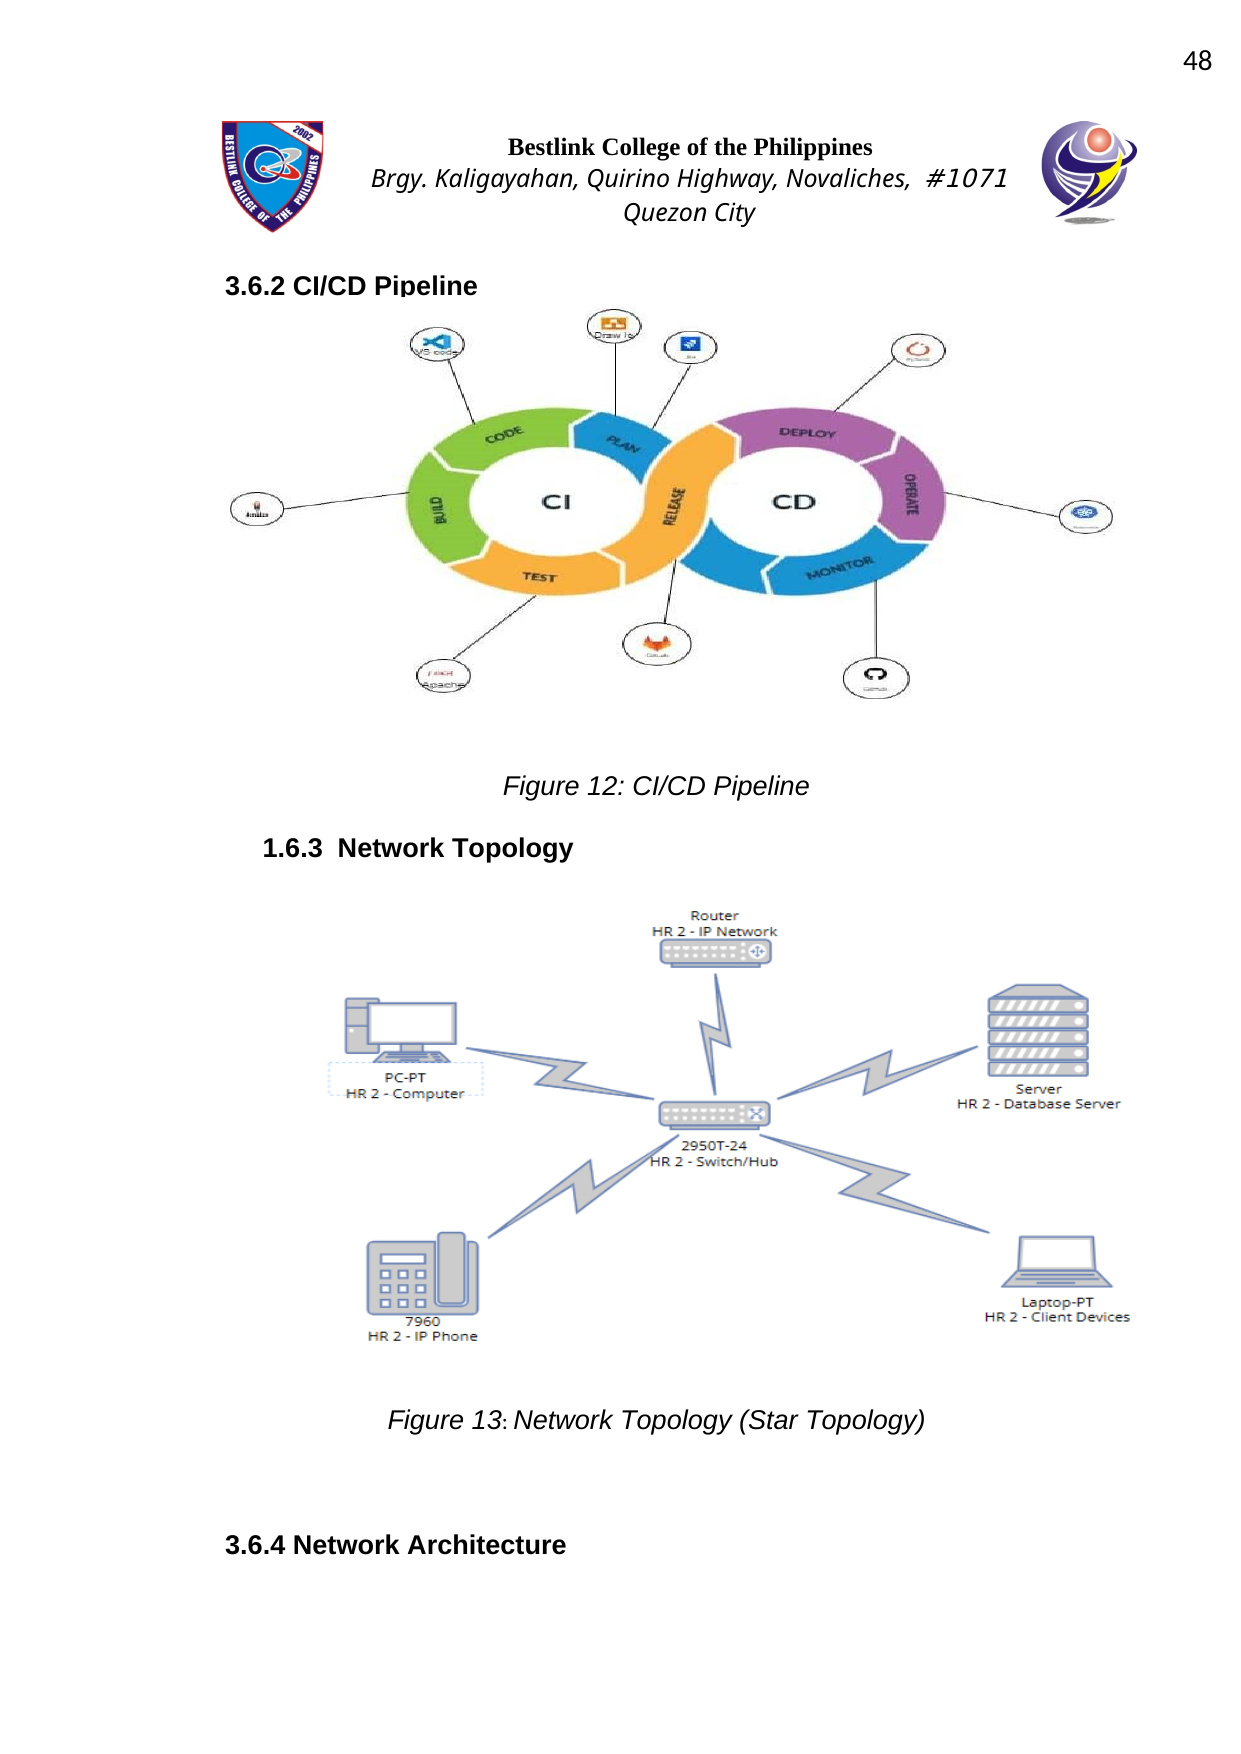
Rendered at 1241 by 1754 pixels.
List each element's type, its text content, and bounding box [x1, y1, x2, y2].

text 3.6.4 Network Architecture [225, 1529, 1090, 1560]
list Network Topology [262, 832, 1090, 864]
text Figure 12: CI/CD Pipeline [225, 770, 1090, 801]
picture [230, 297, 1119, 699]
text 3.6.2 CI/CD Pipeline [225, 270, 1090, 301]
picture [1041, 121, 1137, 225]
picture [221, 121, 324, 233]
text Figure 13: Network Topology (Star Topology) [225, 1404, 1090, 1435]
picture [262, 885, 1163, 1376]
